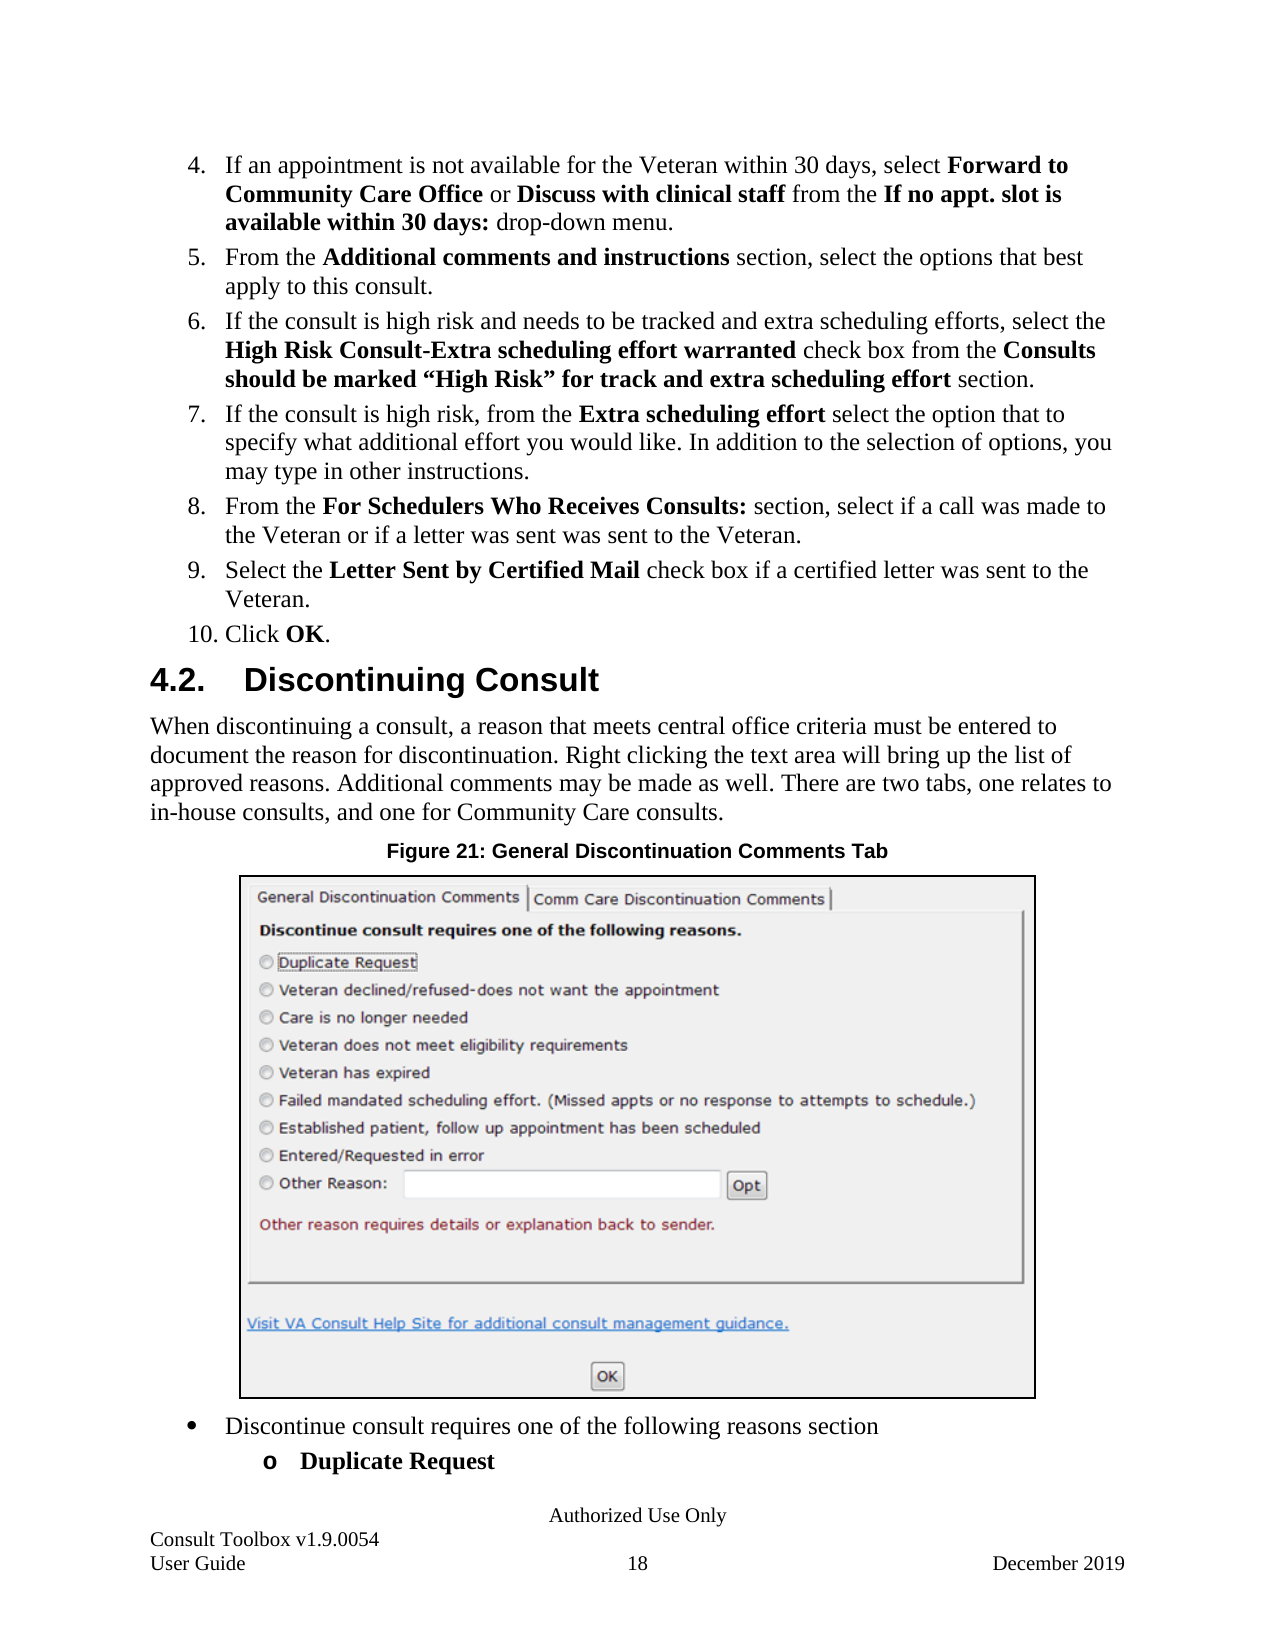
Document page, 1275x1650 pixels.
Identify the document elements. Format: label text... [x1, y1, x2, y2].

text Figure 21: General Discontinuation Comments Tab [150, 838, 1125, 862]
text Select the Letter Sent by Certified Mail check box if a certified letter was sent to the Veteran. [187, 555, 1125, 612]
list Duplicate Request [262, 1446, 1125, 1477]
text Click OK. [187, 619, 1125, 647]
text If the consult is high risk and needs to be tracked and extra scheduling efforts, select the High Risk Consult-Extra scheduling effort warranted check box from the Consults should be marked “High Risk” for track and extra scheduling effort section. [187, 306, 1125, 392]
picture [241, 877, 1034, 1397]
text From the Additional comments and instructions section, select the options that best apply to this consult. [187, 242, 1125, 300]
text Discontinue consult requires one of the following reasons section [187, 1411, 1125, 1440]
subtitle Discontinuing Consult [150, 660, 1125, 698]
text If the consult is high risk, from the Extra scheduling effort select the option that to specify what additional effort you would like. In addition to the selection of options, you may type in other instructions. [187, 399, 1125, 485]
text From the For Schedulers Who Receives Consults: section, select if a call was made to the Veteran or if a letter was sent was sent to the Veteran. [187, 491, 1125, 549]
text When discontinuing a consult, a reason that meets central office criteria must be entered to document the reason for discontinuation. Right clicking the text area will bring up the list of approved reasons. Additional comments may be made as well. There are two tabs, one relates to in-house consults, and one for Community Care consults. [150, 711, 1125, 826]
text If an appointment is not available for the Veteran within 30 days, select Forward to Community Care Office or Discuss with clinical staff from the If no appt. slot is available within 30 days: drop-down menu. [187, 150, 1125, 236]
